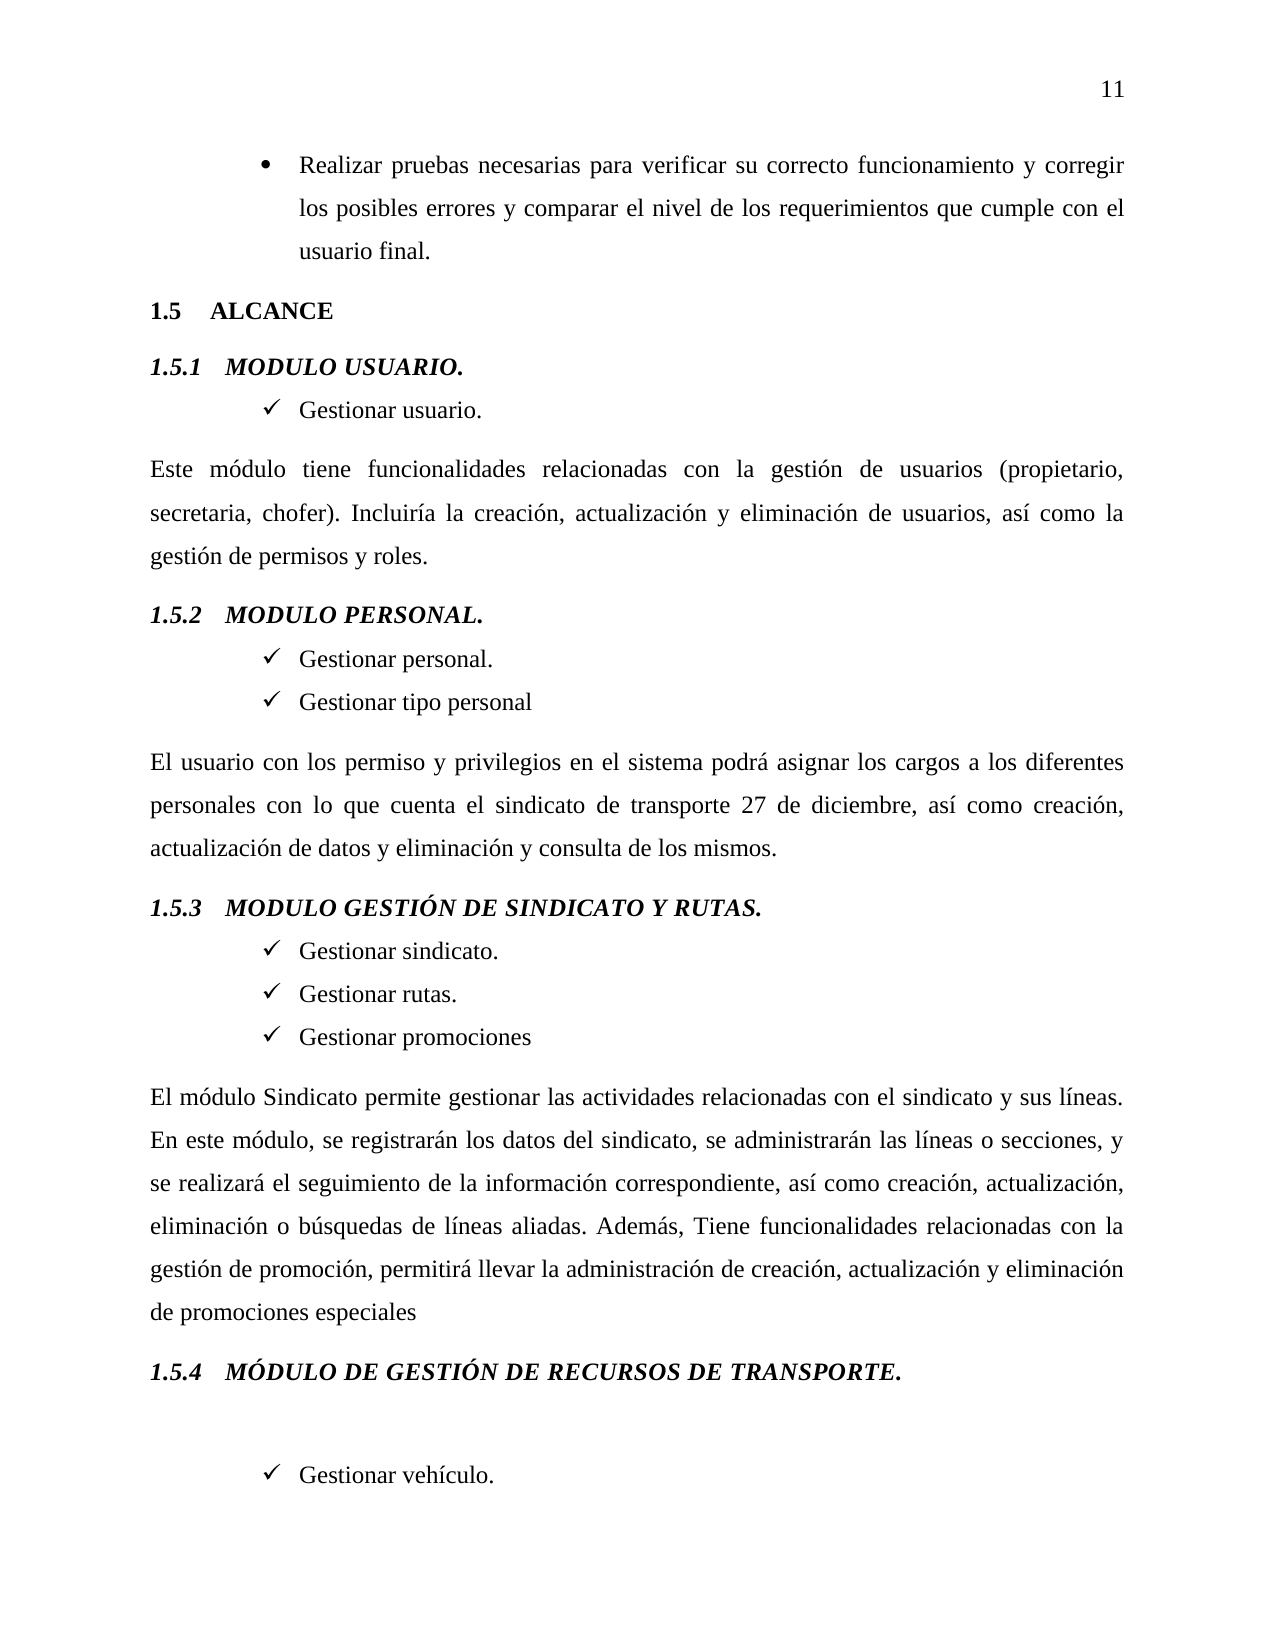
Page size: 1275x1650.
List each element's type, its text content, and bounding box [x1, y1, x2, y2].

list Gestionar usuario. [261, 395, 1125, 423]
text Este módulo tiene funcionalidades relacionadas con la gestión de usuarios (propietario, secretaria, chofer). Incluiría la creación, actualización y eliminación de usuarios, así como la gestión de permisos y roles. [150, 454, 1125, 569]
subtitle Modulo Personal. [150, 601, 1125, 629]
text El módulo Sindicato permite gestionar las actividades relacionadas con el sindicato y sus líneas. En este módulo, se registrarán los datos del sindicato, se administrarán las líneas o secciones, y se realizará el seguimiento de la información correspondiente, así como creación, actualización, eliminación o búsquedas de líneas aliadas. Además, Tiene funcionalidades relacionadas con la gestión de promoción, permitirá llevar la administración de creación, actualización y eliminación de promociones especiales [150, 1082, 1125, 1326]
subtitle Modulo Usuario. [150, 352, 1125, 380]
list Realizar pruebas necesarias para verificar su correcto funcionamiento y corregir los posibles errores y comparar el nivel de los requerimientos que cumple con el usuario final. [261, 150, 1125, 265]
subtitle ALCANCE [150, 296, 1125, 325]
subtitle Módulo de Gestión de Recursos de Transporte. [150, 1357, 1125, 1386]
list Gestionar tipo personal [261, 687, 1125, 716]
list Gestionar rutas. [261, 979, 1125, 1008]
list Gestionar promociones [261, 1022, 1125, 1051]
list Gestionar vehículo. [261, 1460, 1125, 1489]
list Gestionar sindicato. [261, 936, 1125, 964]
text El usuario con los permiso y privilegios en el sistema podrá asignar los cargos a los diferentes personales con lo que cuenta el sindicato de transporte 27 de diciembre, así como creación, actualización de datos y eliminación y consulta de los mismos. [150, 747, 1125, 862]
list Gestionar personal. [261, 644, 1125, 672]
subtitle Modulo Gestión de Sindicato y rutas. [150, 893, 1125, 921]
